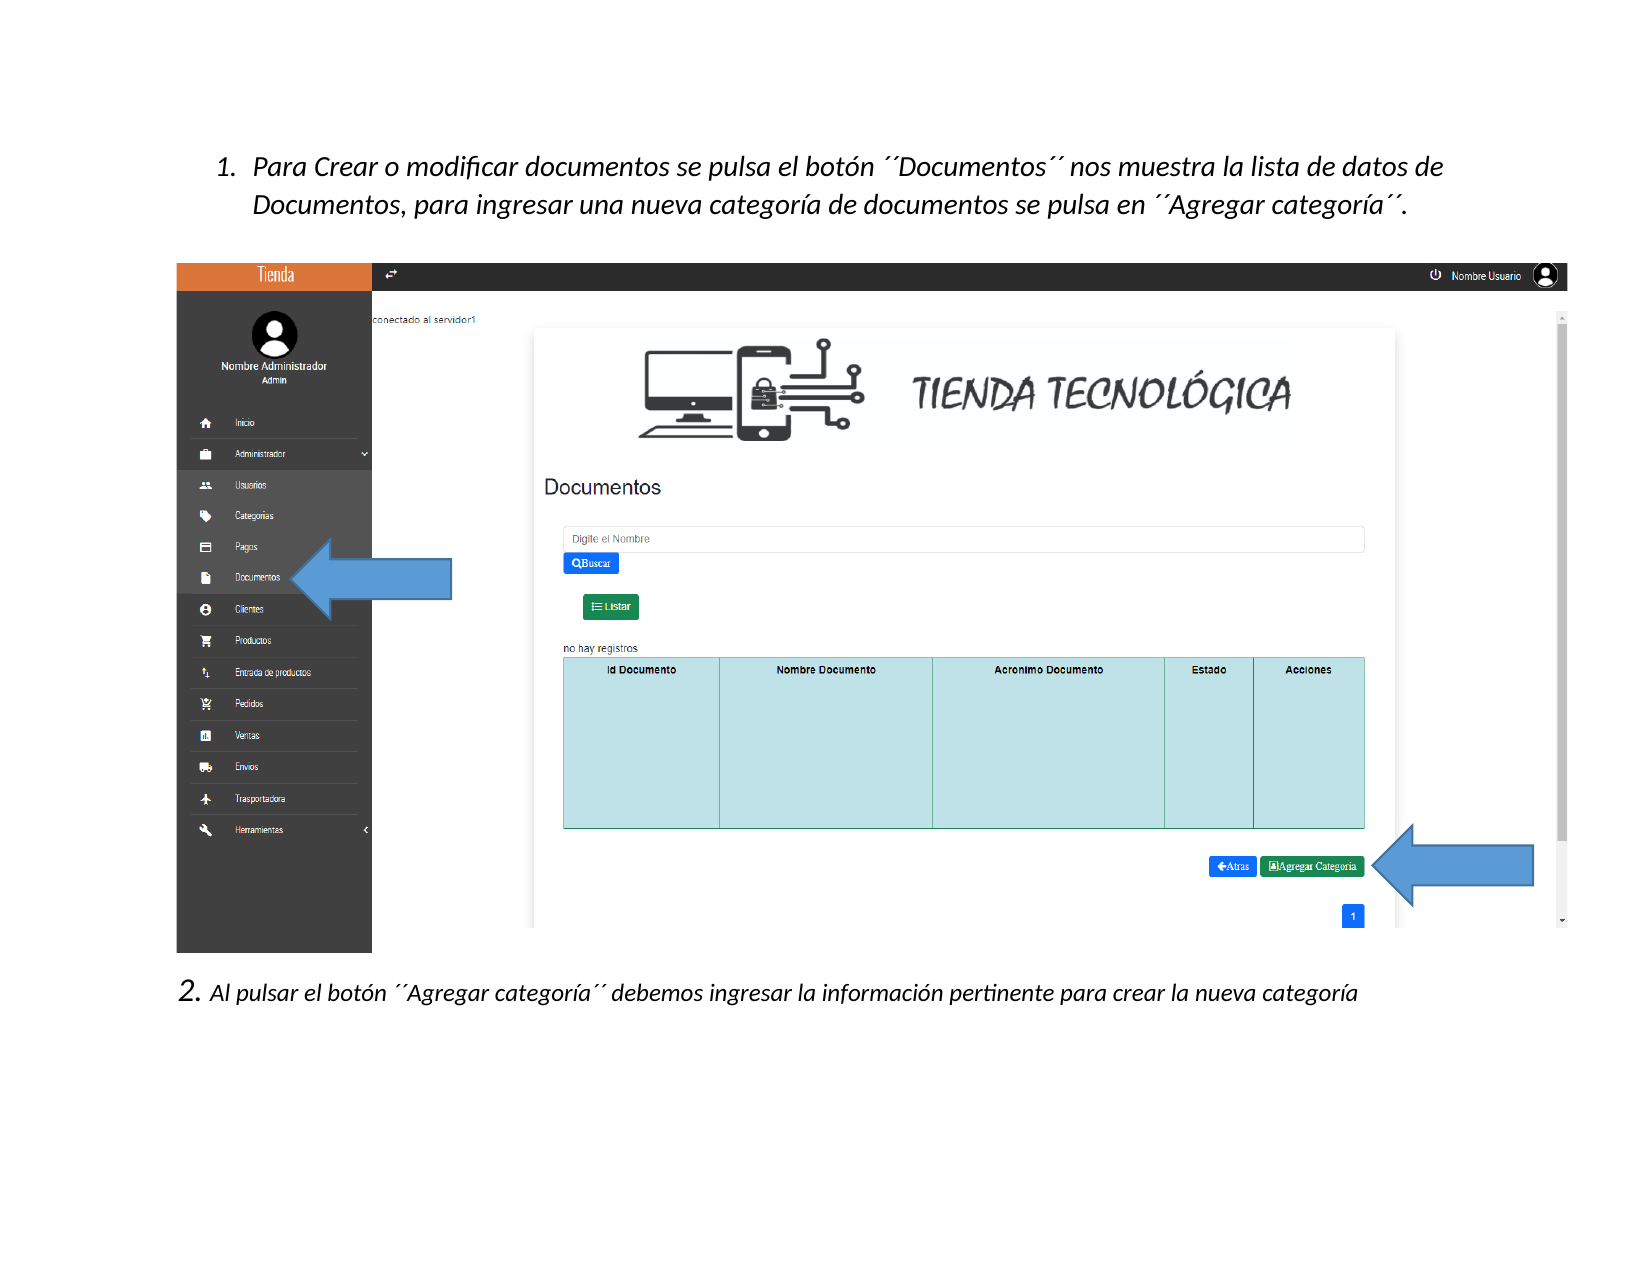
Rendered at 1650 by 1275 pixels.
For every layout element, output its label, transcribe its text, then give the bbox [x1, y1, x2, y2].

text 2. Al pulsar el botón ´´Agregar categoría´´ debemos ingresar la información pertinente para crear la nueva categoría [177, 969, 1473, 1009]
list Para Crear o modificar documentos se pulsa el botón ´´Documentos´´ nos muestra la lista de datos de Documentos, para ingresar una nueva categoría de documentos se pulsa en ´´Agregar categoría´´. [215, 148, 1473, 222]
picture [176, 263, 1568, 953]
